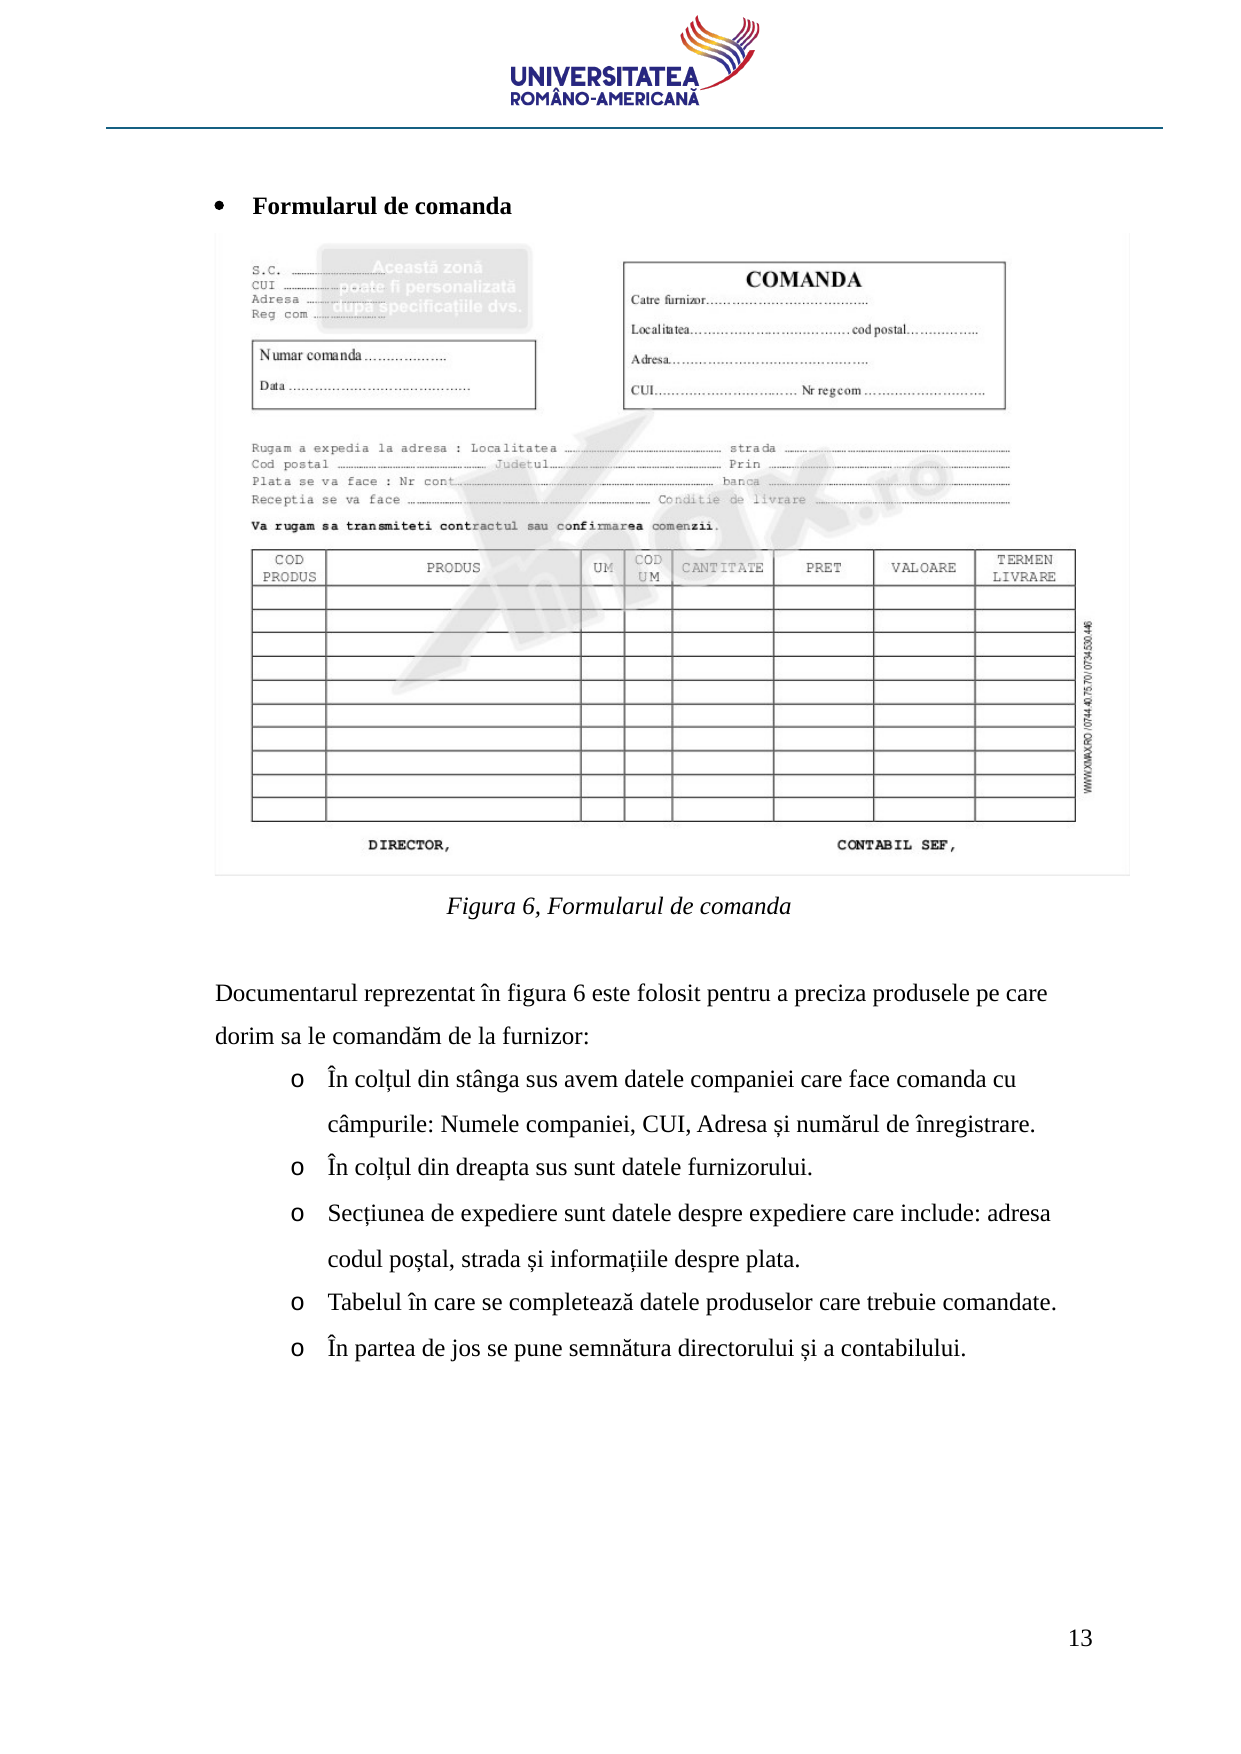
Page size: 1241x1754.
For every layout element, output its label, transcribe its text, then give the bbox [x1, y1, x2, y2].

picture [507, 12, 763, 109]
list Formularul de comanda [215, 191, 1092, 219]
text Documentarul reprezentat în figura 6 este folosit pentru a preciza produsele pe care dorim sa le comandăm de la furnizor: [215, 978, 1092, 1049]
list Tabelul în care se completează datele produselor care trebuie comandate. [290, 1287, 1092, 1318]
list Secțiunea de expediere sunt datele despre expediere care include: adresa codul poștal, strada și informațiile despre plata. [290, 1198, 1092, 1272]
list În partea de jos se pune semnătura directorului și a contabilului. [290, 1333, 1092, 1364]
list În colțul din stânga sus avem datele companiei care face comanda cu câmpurile: Numele companiei, CUI, Adresa și numărul de înregistrare. [290, 1064, 1092, 1138]
list În colțul din dreapta sus sunt datele furnizorului. [290, 1152, 1092, 1183]
picture [214, 233, 1130, 877]
